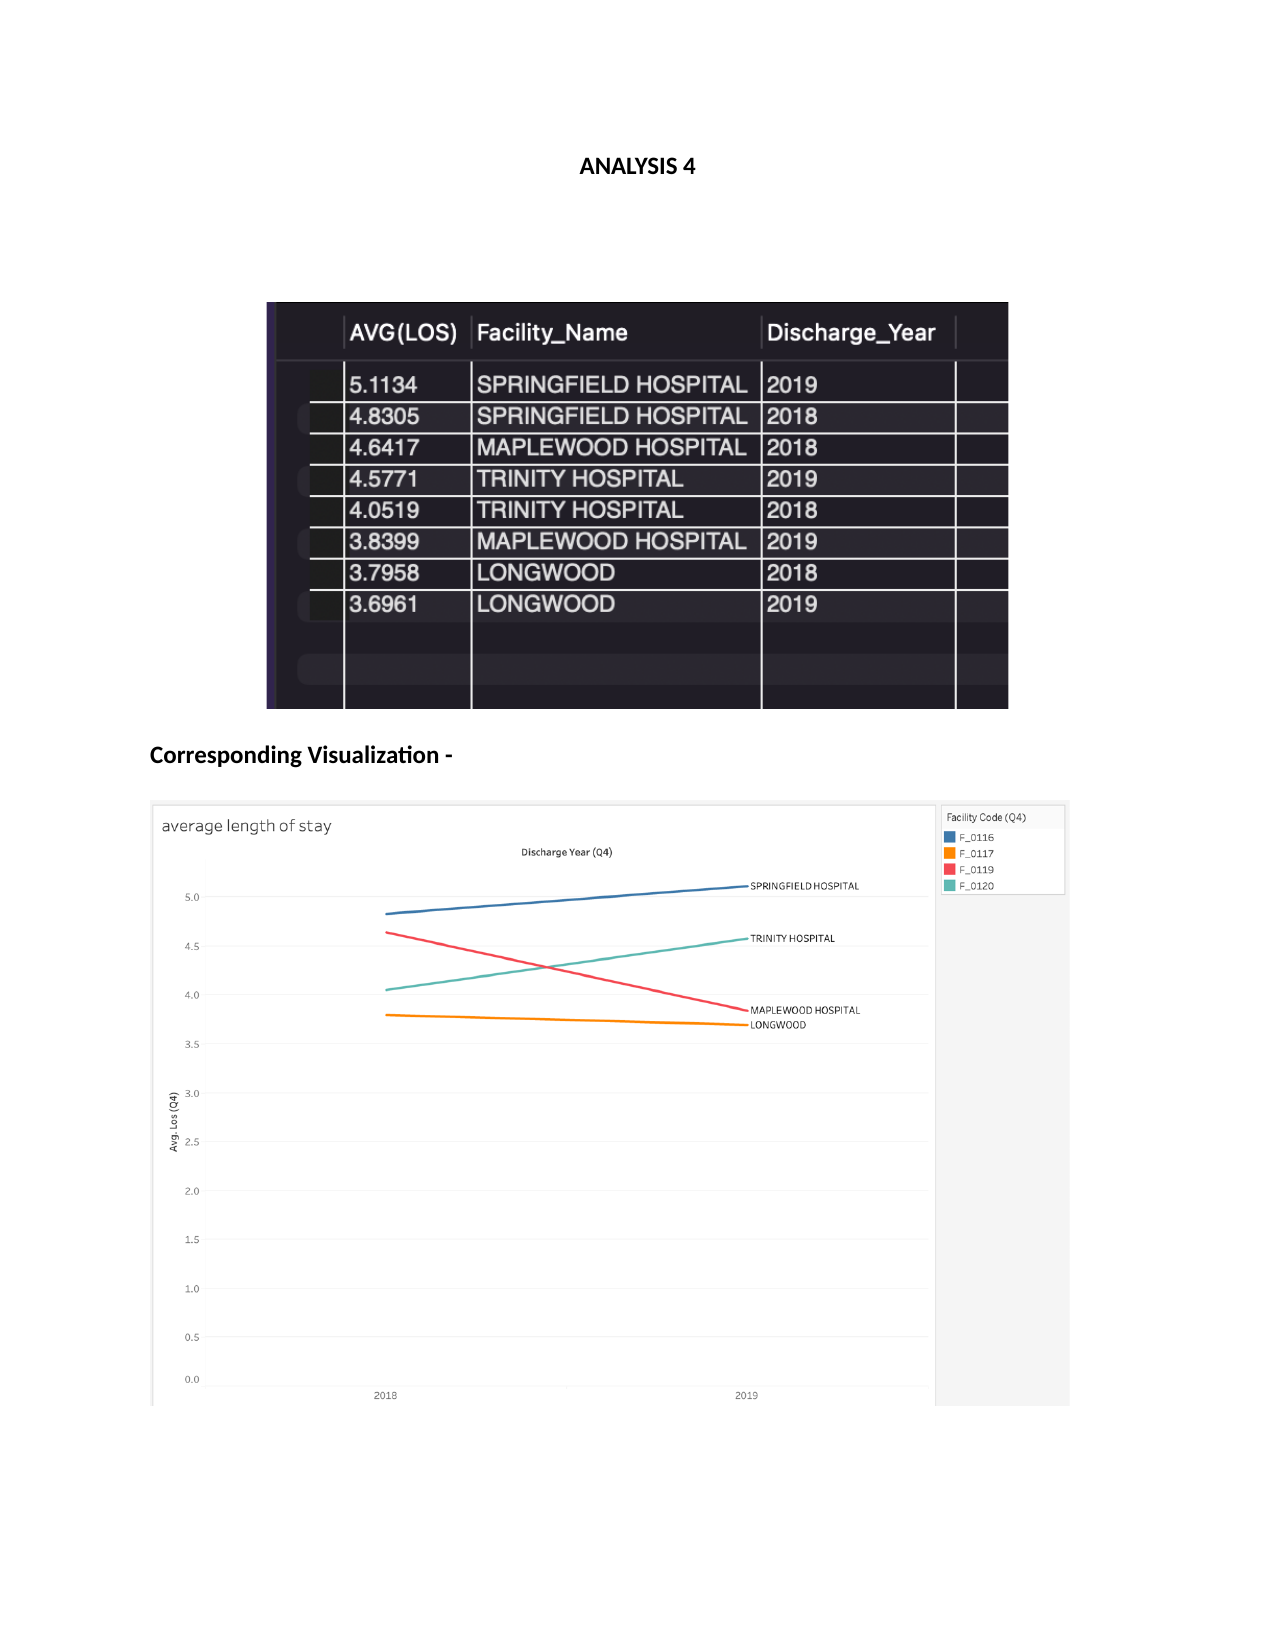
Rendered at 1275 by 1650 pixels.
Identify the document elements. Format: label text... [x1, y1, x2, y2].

picture [150, 800, 1070, 1406]
picture [266, 302, 1009, 709]
text Corresponding Visualization - [150, 739, 1125, 770]
text ANALYSIS 4 [150, 150, 1125, 181]
